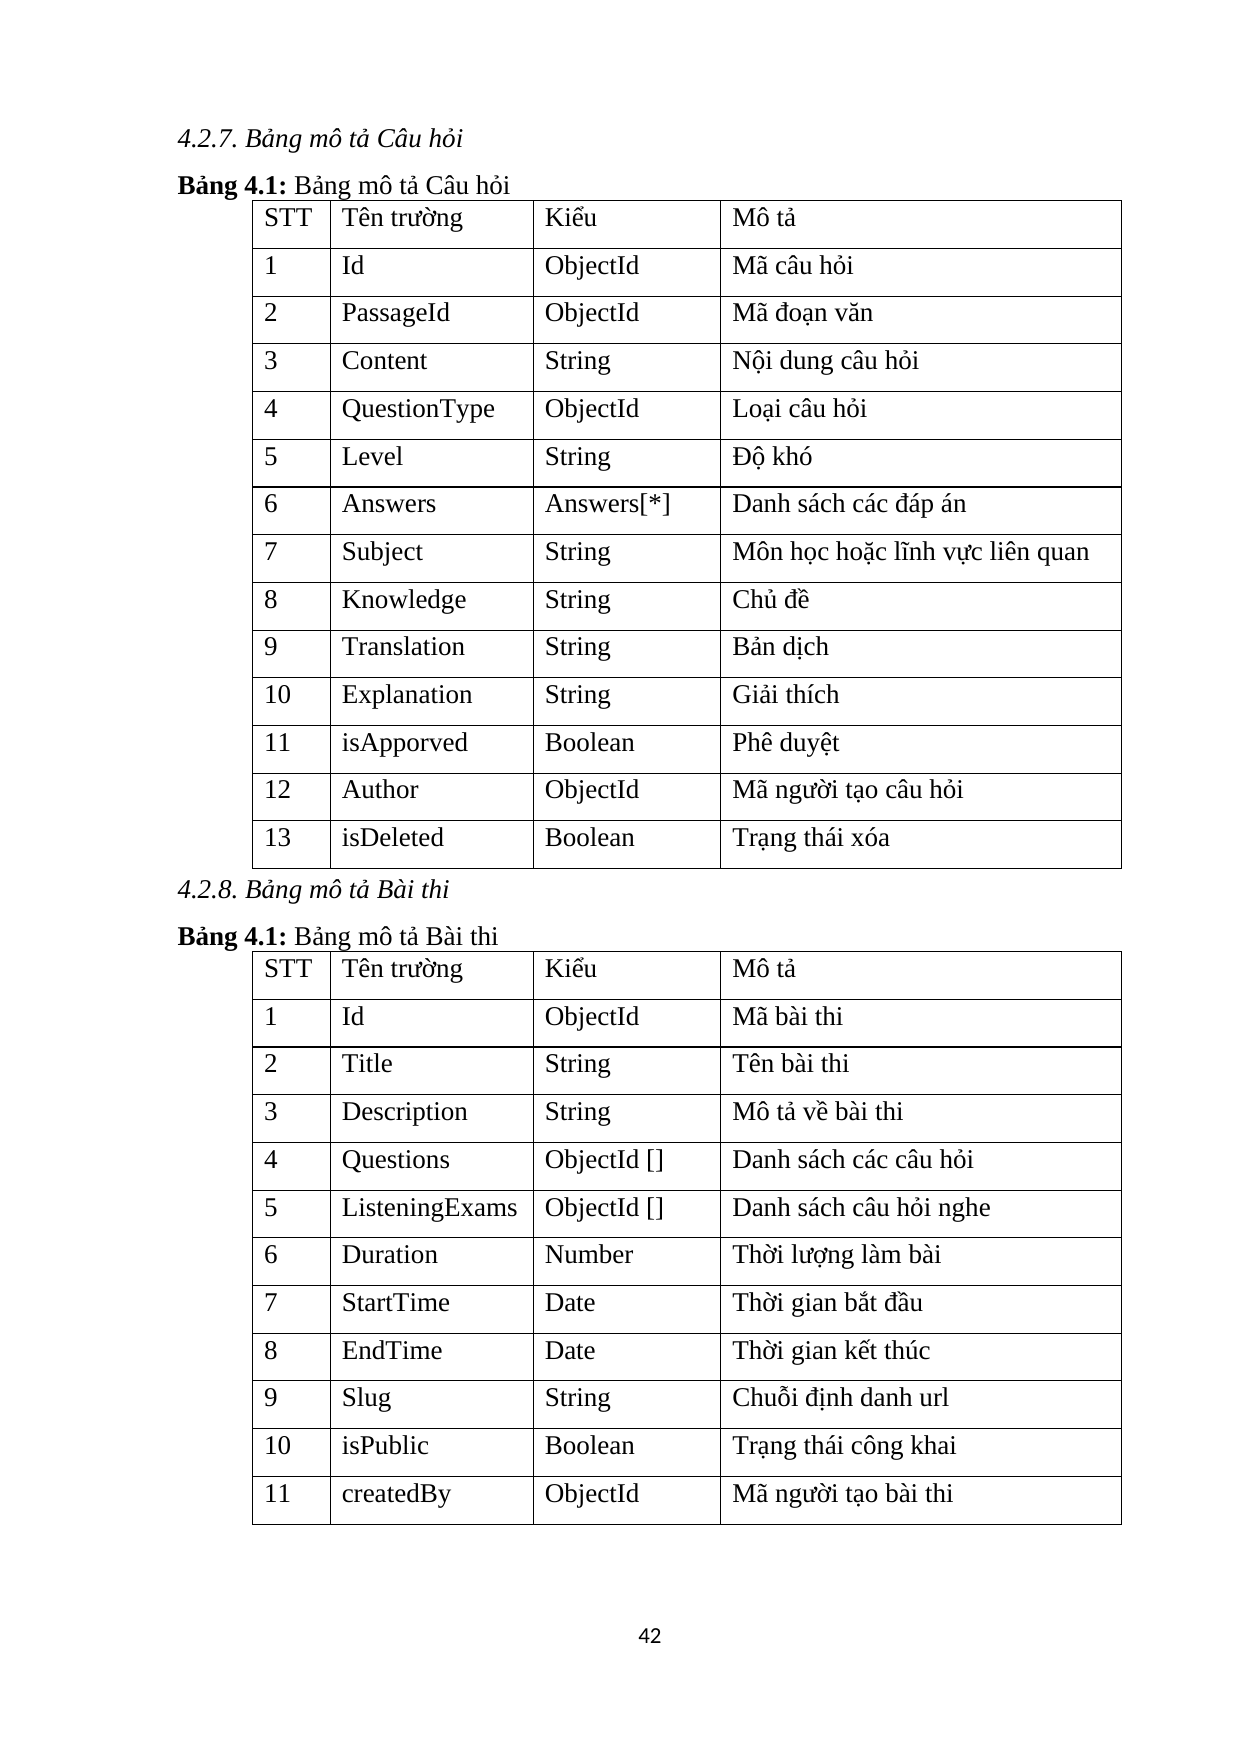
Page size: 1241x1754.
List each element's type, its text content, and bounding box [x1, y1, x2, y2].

text Bảng mô tả Câu hỏi [177, 169, 1122, 200]
table_header Kiểu [534, 952, 720, 999]
table_cell 6 [253, 1238, 330, 1285]
table_cell isDeleted [331, 821, 533, 868]
text Bảng mô tả Bài thi [177, 920, 1122, 951]
table_cell Title [331, 1048, 533, 1094]
table_cell String [534, 440, 720, 486]
table_cell createdBy [331, 1477, 533, 1523]
table_cell Mã người tạo bài thi [721, 1477, 1121, 1523]
table_cell Translation [331, 631, 533, 677]
table_header Mô tả [721, 201, 1121, 248]
table_cell ObjectId [] [534, 1143, 720, 1189]
table_cell ObjectId [] [534, 1191, 720, 1237]
table_cell 9 [253, 1381, 330, 1428]
table_cell Number [534, 1238, 720, 1285]
table_cell Duration [331, 1238, 533, 1285]
table_cell 1 [253, 1000, 330, 1046]
table_cell String [534, 583, 720, 629]
table_cell ObjectId [534, 392, 720, 439]
table_cell 11 [253, 1477, 330, 1523]
table_cell Giải thích [721, 678, 1121, 725]
table_cell Danh sách câu hỏi nghe [721, 1191, 1121, 1237]
table_cell 4 [253, 392, 330, 439]
table_cell Thời lượng làm bài [721, 1238, 1121, 1285]
table_cell 13 [253, 821, 330, 868]
table_cell 7 [253, 535, 330, 582]
table_cell String [534, 344, 720, 391]
table_cell Mã người tạo câu hỏi [721, 774, 1121, 820]
table_cell ObjectId [534, 249, 720, 296]
table_cell QuestionType [331, 392, 533, 439]
table_cell Thời gian bắt đầu [721, 1286, 1121, 1333]
table_cell String [534, 631, 720, 677]
table_header Tên trường [331, 952, 533, 999]
table_cell 5 [253, 440, 330, 486]
table_cell Chuỗi định danh url [721, 1381, 1121, 1428]
table_cell 3 [253, 1095, 330, 1142]
table_cell Level [331, 440, 533, 486]
table_cell Danh sách các đáp án [721, 488, 1121, 534]
table_cell Subject [331, 535, 533, 582]
table_cell Trạng thái công khai [721, 1429, 1121, 1476]
table_cell Slug [331, 1381, 533, 1428]
table_header STT [253, 952, 330, 999]
table_cell ObjectId [534, 1000, 720, 1046]
table_cell Chủ đề [721, 583, 1121, 629]
table_cell 9 [253, 631, 330, 677]
table_cell Thời gian kết thúc [721, 1334, 1121, 1380]
table_cell Answers[*] [534, 488, 720, 534]
table_cell PassageId [331, 297, 533, 343]
table_cell Description [331, 1095, 533, 1142]
table_cell 5 [253, 1191, 330, 1237]
table_cell ObjectId [534, 774, 720, 820]
table_cell String [534, 1095, 720, 1142]
table_cell Date [534, 1286, 720, 1333]
table_cell Boolean [534, 821, 720, 868]
table_header Kiểu [534, 201, 720, 248]
table_header STT [253, 201, 330, 248]
table_cell 3 [253, 344, 330, 391]
table_cell 8 [253, 1334, 330, 1380]
table_cell Môn học hoặc lĩnh vực liên quan [721, 535, 1121, 582]
table_cell String [534, 535, 720, 582]
table_cell isPublic [331, 1429, 533, 1476]
table_cell EndTime [331, 1334, 533, 1380]
table_cell Id [331, 1000, 533, 1046]
table_cell Nội dung câu hỏi [721, 344, 1121, 391]
table_cell 2 [253, 1048, 330, 1094]
table_cell Knowledge [331, 583, 533, 629]
table_cell 4 [253, 1143, 330, 1189]
table_cell 6 [253, 488, 330, 534]
table_cell Answers [331, 488, 533, 534]
table_cell 2 [253, 297, 330, 343]
table_cell Date [534, 1334, 720, 1380]
table_cell Explanation [331, 678, 533, 725]
table_cell 12 [253, 774, 330, 820]
table_cell Id [331, 249, 533, 296]
table_cell Tên bài thi [721, 1048, 1121, 1094]
table_cell 10 [253, 1429, 330, 1476]
table_cell Mã đoạn văn [721, 297, 1121, 343]
table_cell StartTime [331, 1286, 533, 1333]
table_cell 11 [253, 726, 330, 773]
text Bảng mô tả Câu hỏi [177, 122, 1122, 153]
table_cell Bản dịch [721, 631, 1121, 677]
table_cell isApporved [331, 726, 533, 773]
table_cell ListeningExams [331, 1191, 533, 1237]
table_cell Author [331, 774, 533, 820]
table_cell Boolean [534, 726, 720, 773]
table_cell ObjectId [534, 1477, 720, 1523]
text Bảng mô tả Bài thi [177, 873, 1122, 904]
table_cell Danh sách các câu hỏi [721, 1143, 1121, 1189]
table_cell Loại câu hỏi [721, 392, 1121, 439]
table_cell String [534, 678, 720, 725]
table_cell Questions [331, 1143, 533, 1189]
table_cell Phê duyệt [721, 726, 1121, 773]
table_cell 8 [253, 583, 330, 629]
table_cell ObjectId [534, 297, 720, 343]
table_cell String [534, 1048, 720, 1094]
table_cell Content [331, 344, 533, 391]
table_header Mô tả [721, 952, 1121, 999]
table_cell Mã bài thi [721, 1000, 1121, 1046]
table_cell 7 [253, 1286, 330, 1333]
table_cell Trạng thái xóa [721, 821, 1121, 868]
table_cell Mã câu hỏi [721, 249, 1121, 296]
table_cell Độ khó [721, 440, 1121, 486]
table_cell 1 [253, 249, 330, 296]
table_cell String [534, 1381, 720, 1428]
table_cell Boolean [534, 1429, 720, 1476]
table_cell Mô tả về bài thi [721, 1095, 1121, 1142]
table_cell 10 [253, 678, 330, 725]
table_header Tên trường [331, 201, 533, 248]
